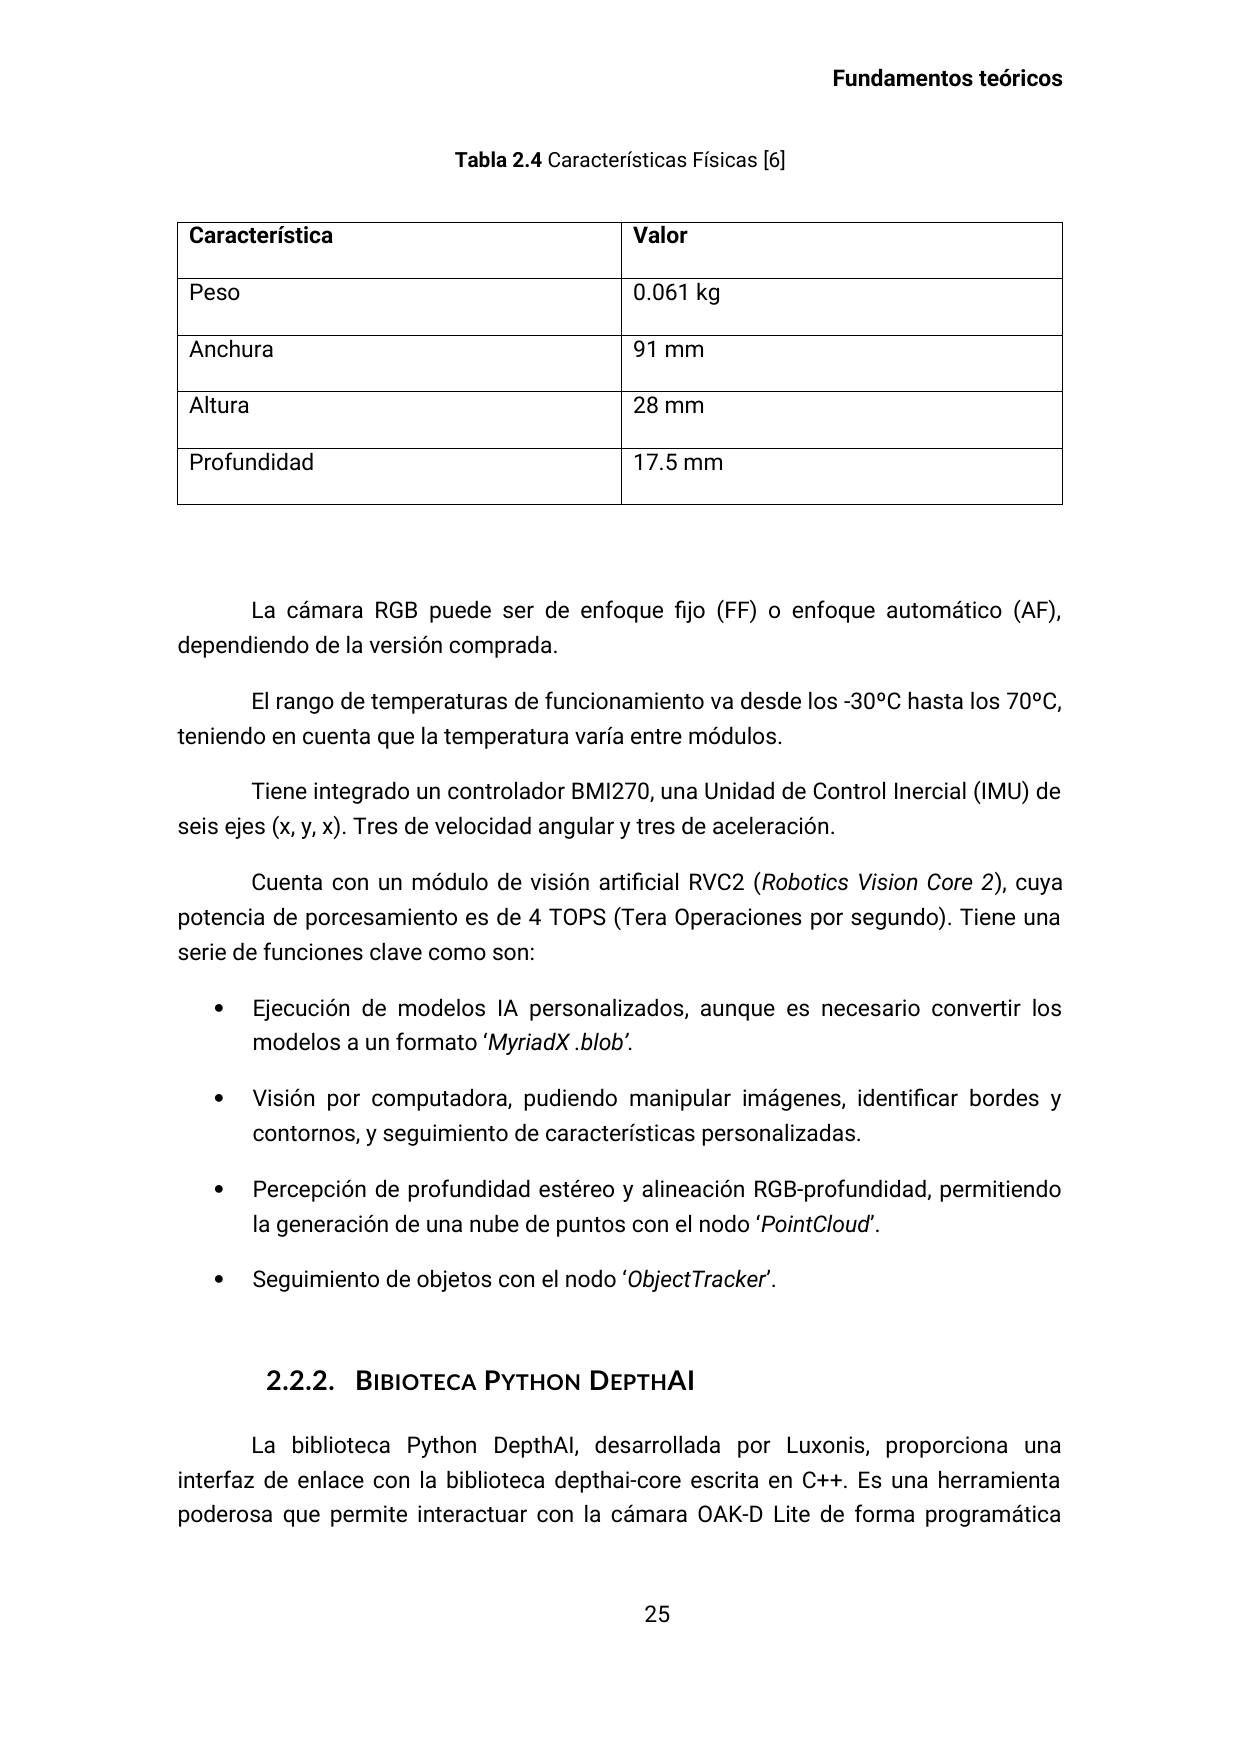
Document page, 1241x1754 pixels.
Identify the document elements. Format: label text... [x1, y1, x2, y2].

table_cell 28 mm [622, 392, 1062, 448]
subtitle Bibioteca Python DepthAI [266, 1364, 1063, 1396]
list Percepción de profundidad estéreo y alineación RGB-profundidad, permitiendo la generación de una nube de puntos con el nodo ‘PointCloud’. [215, 1176, 1063, 1238]
table_header Valor [622, 223, 1062, 278]
table_cell Profundidad [178, 449, 621, 504]
table_cell 91 mm [622, 336, 1062, 391]
table_cell Anchura [178, 336, 621, 391]
table_cell 0.061 kg [622, 279, 1062, 335]
text Tiene integrado un controlador BMI270, una Unidad de Control Inercial (IMU) de seis ejes (x, y, x). Tres de velocidad angular y tres de aceleración. [177, 778, 1063, 840]
text La cámara RGB puede ser de enfoque fijo (FF) o enfoque automático (AF), dependiendo de la versión comprada. [177, 597, 1063, 659]
list Ejecución de modelos IA personalizados, aunque es necesario convertir los modelos a un formato ‘MyriadX .blob’. [215, 995, 1063, 1056]
list Visión por computadora, pudiendo manipular imágenes, identificar bordes y contornos, y seguimiento de características personalizadas. [215, 1085, 1063, 1147]
text El rango de temperaturas de funcionamiento va desde los -30ºC hasta los 70ºC, teniendo en cuenta que la temperatura varía entre módulos. [177, 688, 1063, 750]
table_header Característica [178, 223, 621, 278]
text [177, 1432, 1063, 1528]
list Seguimiento de objetos con el nodo ‘ObjectTracker’. [215, 1267, 1063, 1293]
text Cuenta con un módulo de visión artificial RVC2 (Robotics Vision Core 2), cuya potencia de porcesamiento es de 4 TOPS (Tera Operaciones por segundo). Tiene una serie de funciones clave como son: [177, 869, 1063, 966]
text Tabla 2.4 Características Físicas [6] [177, 148, 1063, 172]
table_cell Peso [178, 279, 621, 335]
table_cell Altura [178, 392, 621, 448]
table_cell 17.5 mm [622, 449, 1062, 504]
